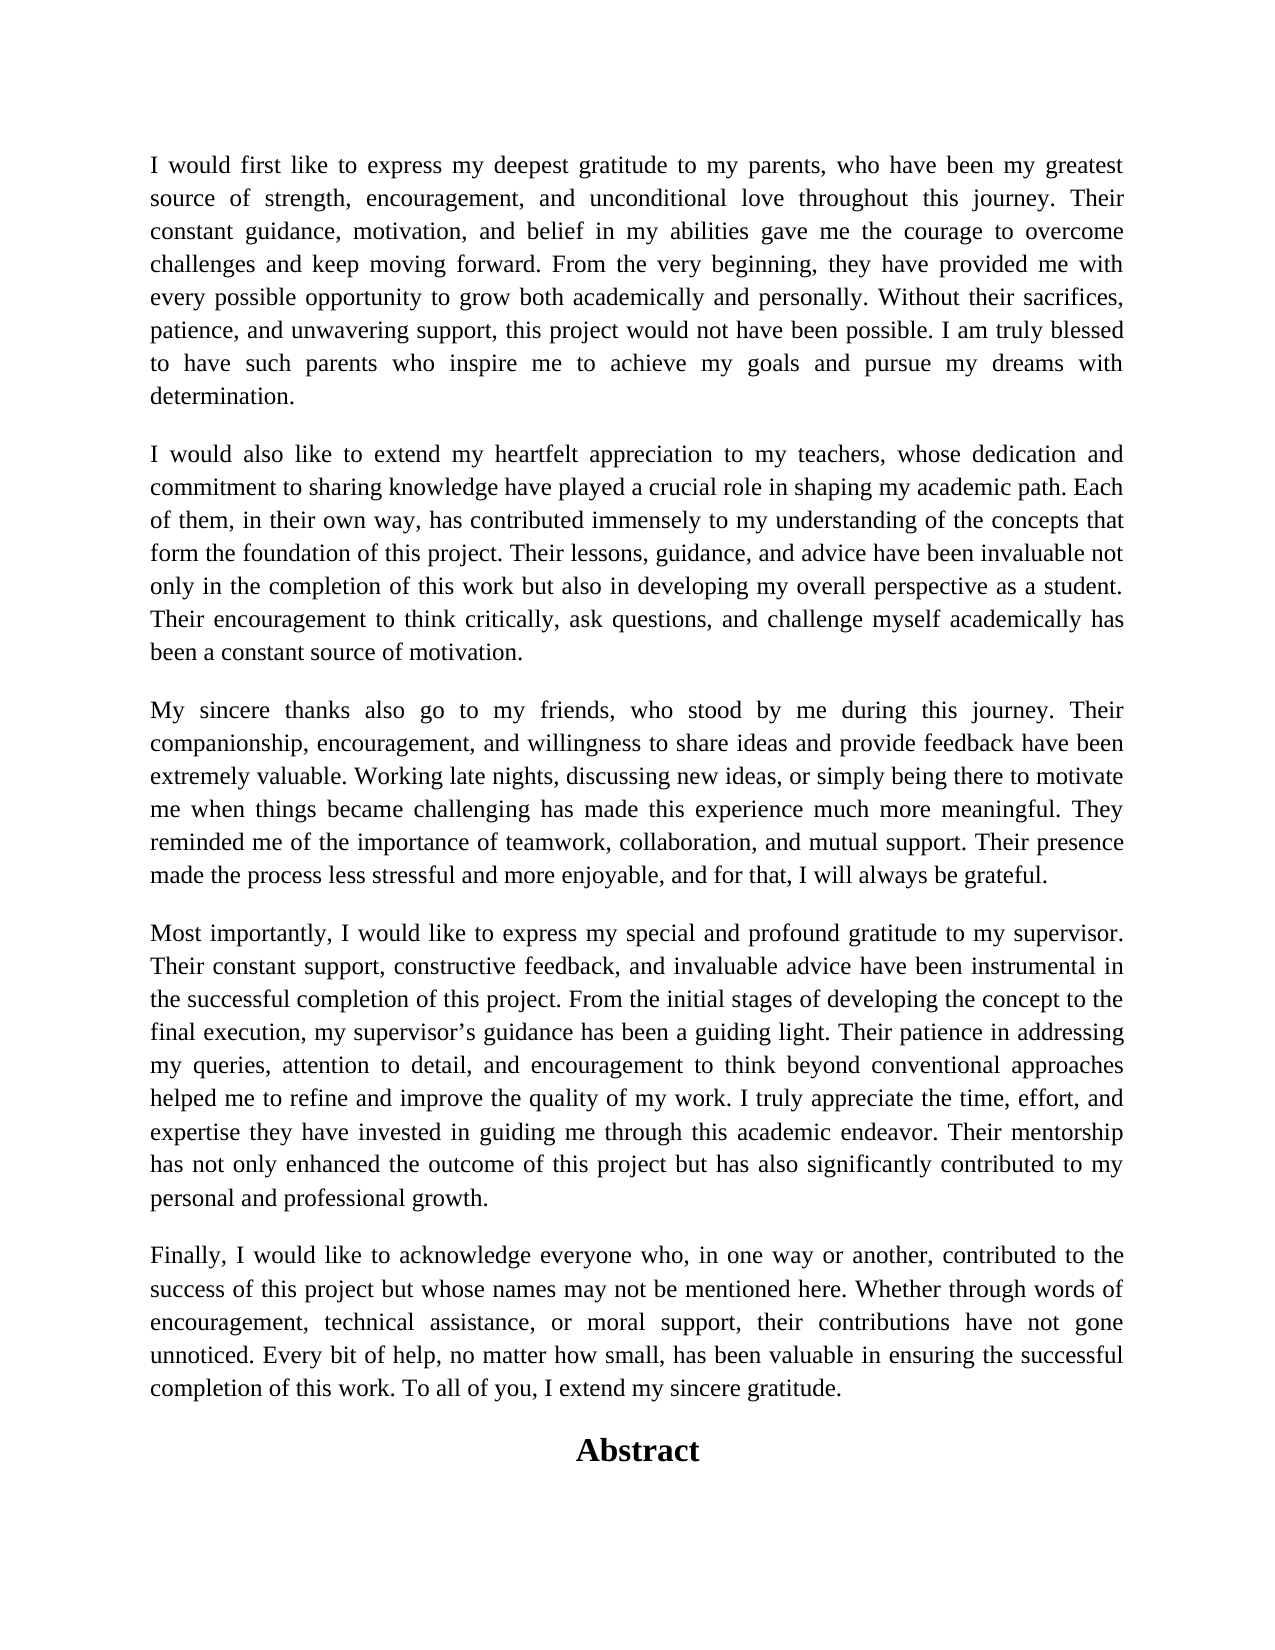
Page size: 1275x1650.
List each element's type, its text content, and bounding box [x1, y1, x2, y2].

subtitle My sincere thanks also go to my friends, who stood by me during this journey. Their companionship, encouragement, and willingness to share ideas and provide feedback have been extremely valuable. Working late nights, discussing new ideas, or simply being there to motivate me when things became challenging has made this experience much more meaningful. They reminded me of the importance of teamwork, collaboration, and mutual support. Their presence made the process less stressful and more enjoyable, and for that, I will always be grateful. [150, 695, 1125, 889]
subtitle I would first like to express my deepest gratitude to my parents, who have been my greatest source of strength, encouragement, and unconditional love throughout this journey. Their constant guidance, motivation, and belief in my abilities gave me the courage to overcome challenges and keep moving forward. From the very beginning, they have provided me with every possible opportunity to grow both academically and personally. Without their sacrifices, patience, and unwavering support, this project would not have been possible. I am truly blessed to have such parents who inspire me to achieve my goals and pursue my dreams with determination. [150, 150, 1125, 410]
subtitle Most importantly, I would like to express my special and profound gratitude to my supervisor. Their constant support, constructive feedback, and invaluable advice have been instrumental in the successful completion of this project. From the initial stages of developing the concept to the final execution, my supervisor’s guidance has been a guiding light. Their patience in addressing my queries, attention to detail, and encouragement to think beyond conventional approaches helped me to refine and improve the quality of my work. I truly appreciate the time, effort, and expertise they have invested in guiding me through this academic endeavor. Their mentorship has not only enhanced the outcome of this project but has also significantly contributed to my personal and professional growth. [150, 918, 1125, 1211]
subtitle Abstract [150, 1431, 1125, 1469]
subtitle I would also like to extend my heartfelt appreciation to my teachers, whose dedication and commitment to sharing knowledge have played a crucial role in shaping my academic path. Each of them, in their own way, has contributed immensely to my understanding of the concepts that form the foundation of this project. Their lessons, guidance, and advice have been invaluable not only in the completion of this work but also in developing my overall perspective as a student. Their encouragement to think critically, ask questions, and challenge myself academically has been a constant source of motivation. [150, 439, 1125, 666]
subtitle Finally, I would like to acknowledge everyone who, in one way or another, contributed to the success of this project but whose names may not be mentioned here. Whether through words of encouragement, technical assistance, or moral support, their contributions have not gone unnoticed. Every bit of help, no matter how small, has been valuable in ensuring the successful completion of this work. To all of you, I extend my sincere gratitude. [150, 1241, 1125, 1401]
